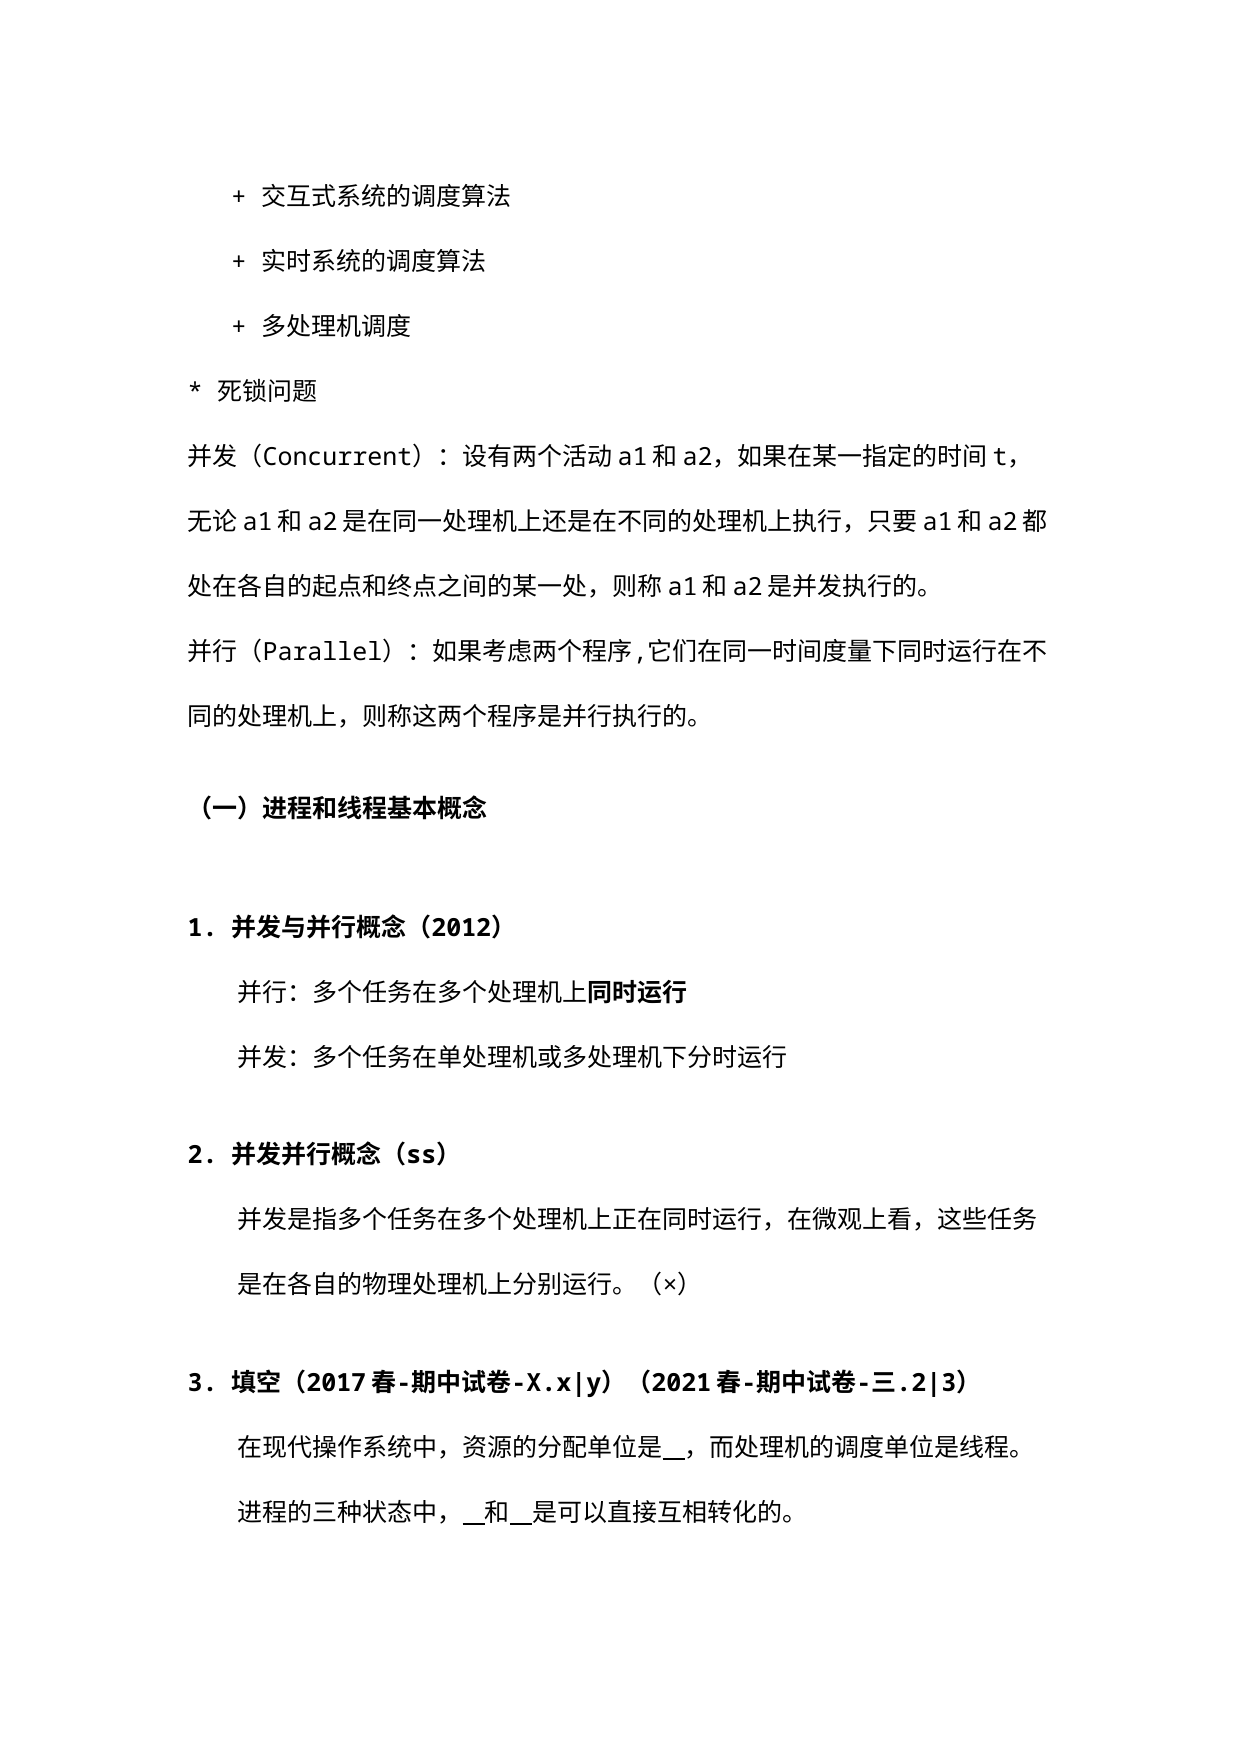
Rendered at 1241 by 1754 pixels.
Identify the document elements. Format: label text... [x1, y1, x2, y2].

text 并发是指多个任务在多个处理机上正在同时运行，在微观上看，这些任务是在各自的物理处理机上分别运行。（×） [237, 1185, 1053, 1315]
text 进程的三种状态中， 和 是可以直接互相转化的。 [237, 1478, 1053, 1543]
list 并发并行概念（ss） [187, 1120, 1053, 1185]
text 并行（Parallel）：如果考虑两个程序,它们在同一时间度量下同时运行在不同的处理机上，则称这两个程序是并行执行的。 [187, 617, 1053, 747]
text 并发：多个任务在单处理机或多处理机下分时运行 [237, 1023, 1053, 1088]
text 并行：多个任务在多个处理机上同时运行 [237, 958, 1053, 1023]
text + 多处理机调度 [187, 292, 1053, 357]
subtitle （一）进程和线程基本概念 [187, 774, 1053, 839]
text 在现代操作系统中，资源的分配单位是 ，而处理机的调度单位是线程。 [237, 1413, 1053, 1478]
list 并发与并行概念（2012） [187, 893, 1053, 958]
text * 死锁问题 [187, 357, 1053, 422]
text + 实时系统的调度算法 [187, 227, 1053, 292]
text + 交互式系统的调度算法 [187, 162, 1053, 227]
list 填空（2017春-期中试卷-X.x|y）（2021春-期中试卷-三.2|3） [187, 1348, 1053, 1413]
text 并发（Concurrent）：设有两个活动a1和a2，如果在某一指定的时间t，无论a1和a2是在同一处理机上还是在不同的处理机上执行，只要a1和a2都处在各自的起点和终点之间的某一处，则称a1和a2是并发执行的。 [187, 422, 1053, 617]
